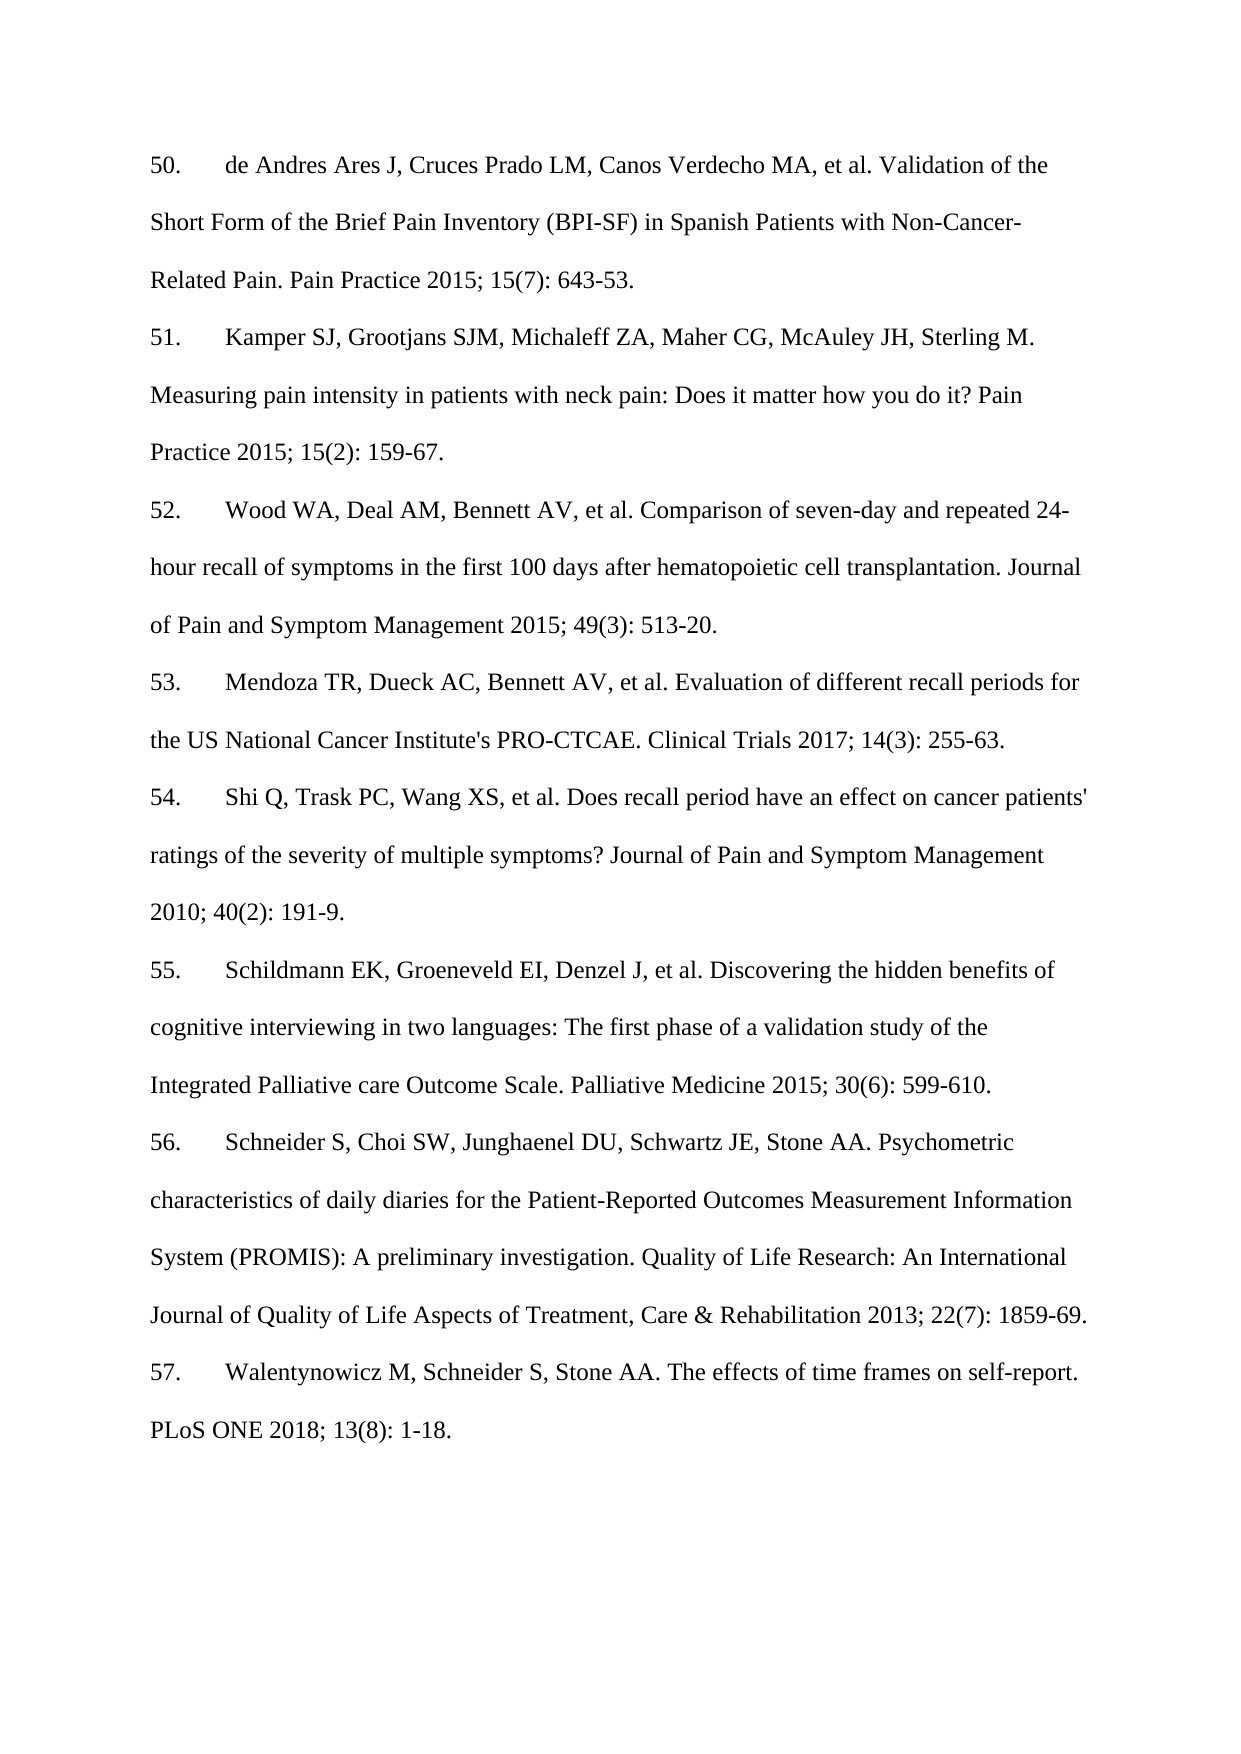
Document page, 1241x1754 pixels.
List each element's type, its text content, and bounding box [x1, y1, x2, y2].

text 51. Kamper SJ, Grootjans SJM, Michaleff ZA, Maher CG, McAuley JH, Sterling M. Measuring pain intensity in patients with neck pain: Does it matter how you do it? Pain Practice 2015; 15(2): 159-67. [150, 322, 1090, 466]
text 56. Schneider S, Choi SW, Junghaenel DU, Schwartz JE, Stone AA. Psychometric characteristics of daily diaries for the Patient-Reported Outcomes Measurement Information System (PROMIS): A preliminary investigation. Quality of Life Research: An International Journal of Quality of Life Aspects of Treatment, Care & Rehabilitation 2013; 22(7): 1859-69. [150, 1127, 1090, 1329]
text 54. Shi Q, Trask PC, Wang XS, et al. Does recall period have an effect on cancer patients' ratings of the severity of multiple symptoms? Journal of Pain and Symptom Management 2010; 40(2): 191-9. [150, 782, 1090, 926]
text 52. Wood WA, Deal AM, Bennett AV, et al. Comparison of seven-day and repeated 24-hour recall of symptoms in the first 100 days after hematopoietic cell transplantation. Journal of Pain and Symptom Management 2015; 49(3): 513-20. [150, 495, 1090, 639]
text 57. Walentynowicz M, Schneider S, Stone AA. The effects of time frames on self-report. PLoS ONE 2018; 13(8): 1-18. [150, 1357, 1090, 1444]
text 55. Schildmann EK, Groeneveld EI, Denzel J, et al. Discovering the hidden benefits of cognitive interviewing in two languages: The first phase of a validation study of the Integrated Palliative care Outcome Scale. Palliative Medicine 2015; 30(6): 599-610. [150, 955, 1090, 1099]
text 50. de Andres Ares J, Cruces Prado LM, Canos Verdecho MA, et al. Validation of the Short Form of the Brief Pain Inventory (BPI-SF) in Spanish Patients with Non-Cancer-Related Pain. Pain Practice 2015; 15(7): 643-53. [150, 150, 1090, 294]
text 53. Mendoza TR, Dueck AC, Bennett AV, et al. Evaluation of different recall periods for the US National Cancer Institute's PRO-CTCAE. Clinical Trials 2017; 14(3): 255-63. [150, 667, 1090, 754]
